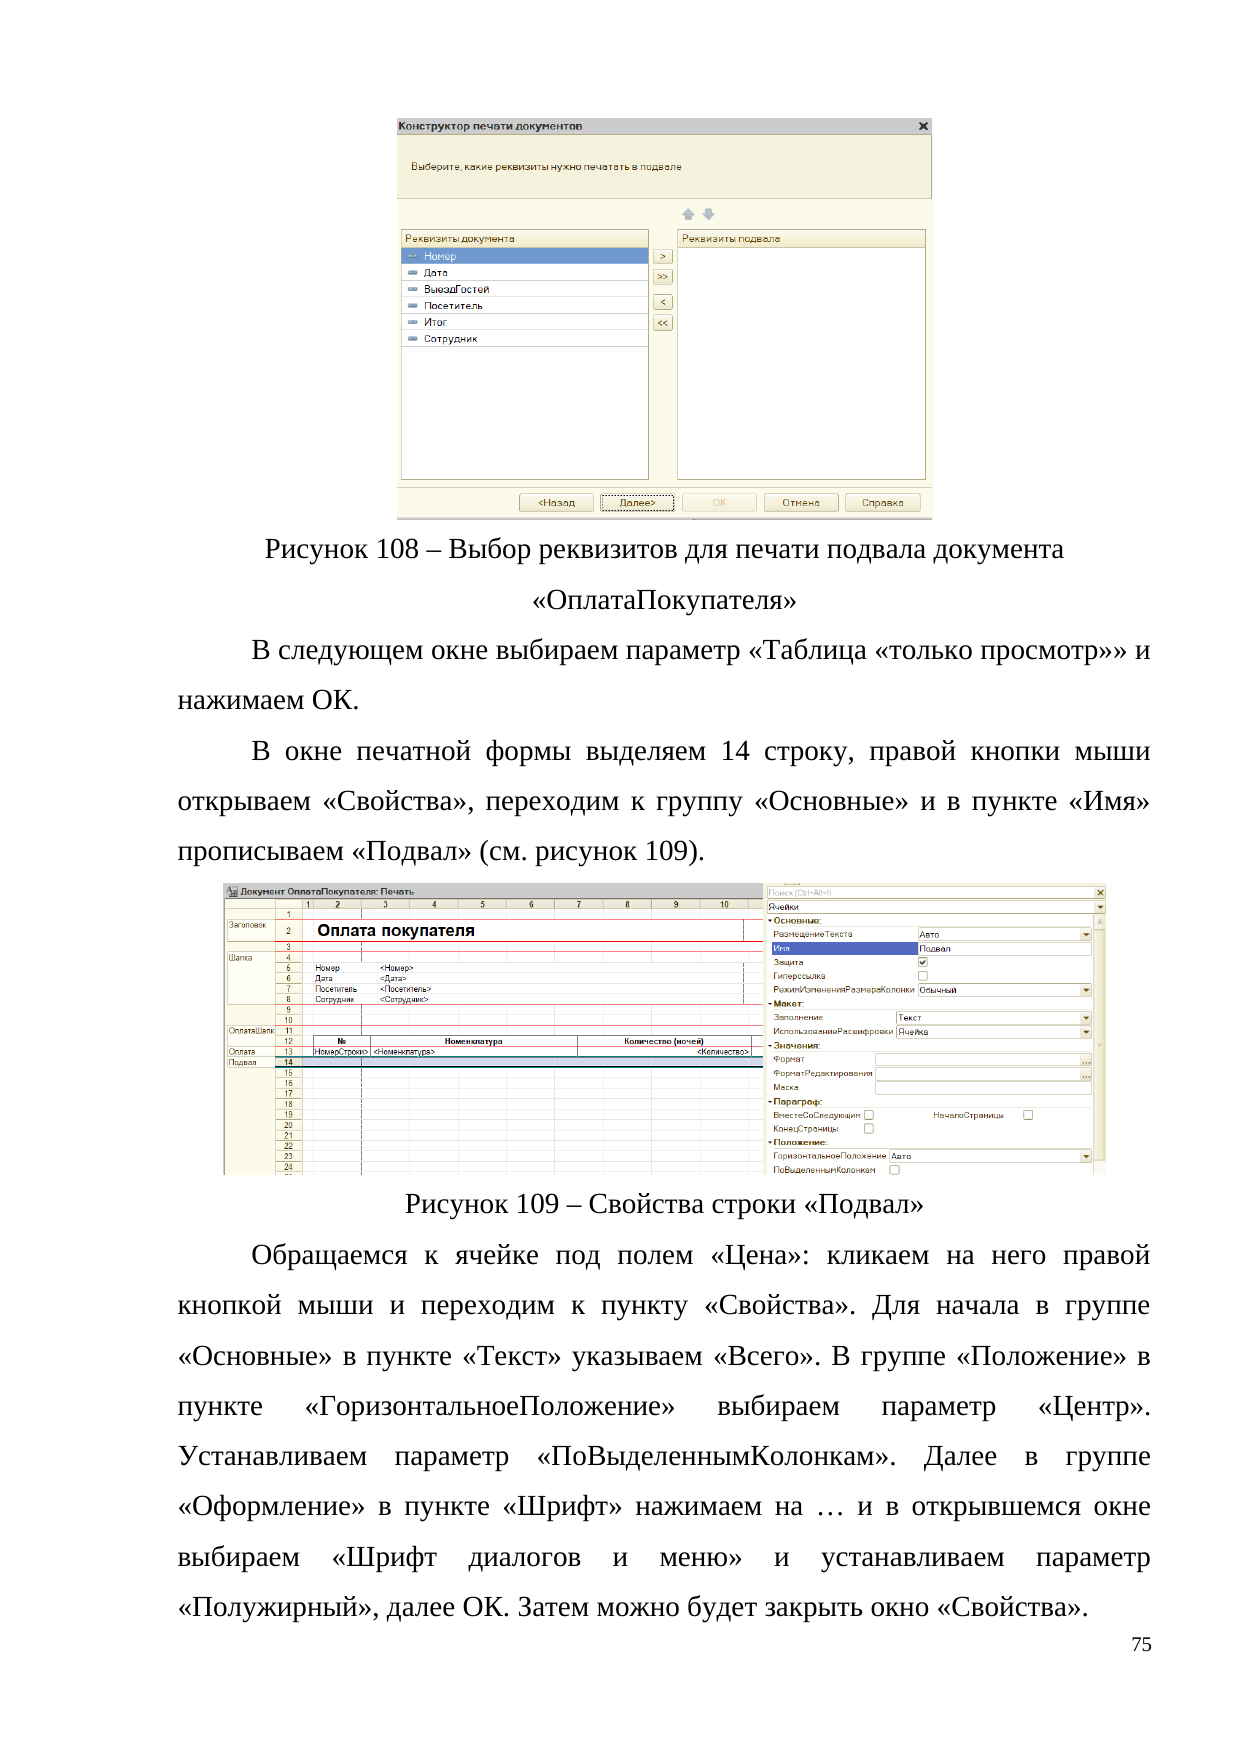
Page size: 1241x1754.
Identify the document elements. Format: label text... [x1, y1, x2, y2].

text В окне печатной формы выделяем 14 строку, правой кнопки мыши открываем «Свойства», переходим к группу «Основные» и в пункте «Имя» прописываем «Подвал» (см. рисунок 109). [177, 733, 1152, 867]
text Рисунок 108 – Выбор реквизитов для печати подвала документа «ОплатаПокупателя» [177, 532, 1152, 615]
picture [396, 118, 933, 520]
text В следующем окне выбираем параметр «Таблица «только просмотр»» и нажимаем ОК. [177, 632, 1152, 716]
picture [223, 883, 1106, 1175]
text Обращаемся к ячейке под полем «Цена»: кликаем на него правой кнопкой мыши и переходим к пункту «Свойства». Для начала в группе «Основные» в пункте «Текст» указываем «Всего». В группе «Положение» в пункте «ГоризонтальноеПоложение» выбираем параметр «Центр». Устанавливаем параметр «ПоВыделеннымКолонкам». Далее в группе «Оформление» в пункте «Шрифт» нажимаем на … и в открывшемся окне выбираем «Шрифт диалогов и меню» и устанавливаем параметр «Полужирный», далее ОК. Затем можно будет закрыть окно «Свойства». [177, 1237, 1152, 1623]
text Рисунок 109 – Свойства строки «Подвал» [177, 1187, 1152, 1220]
